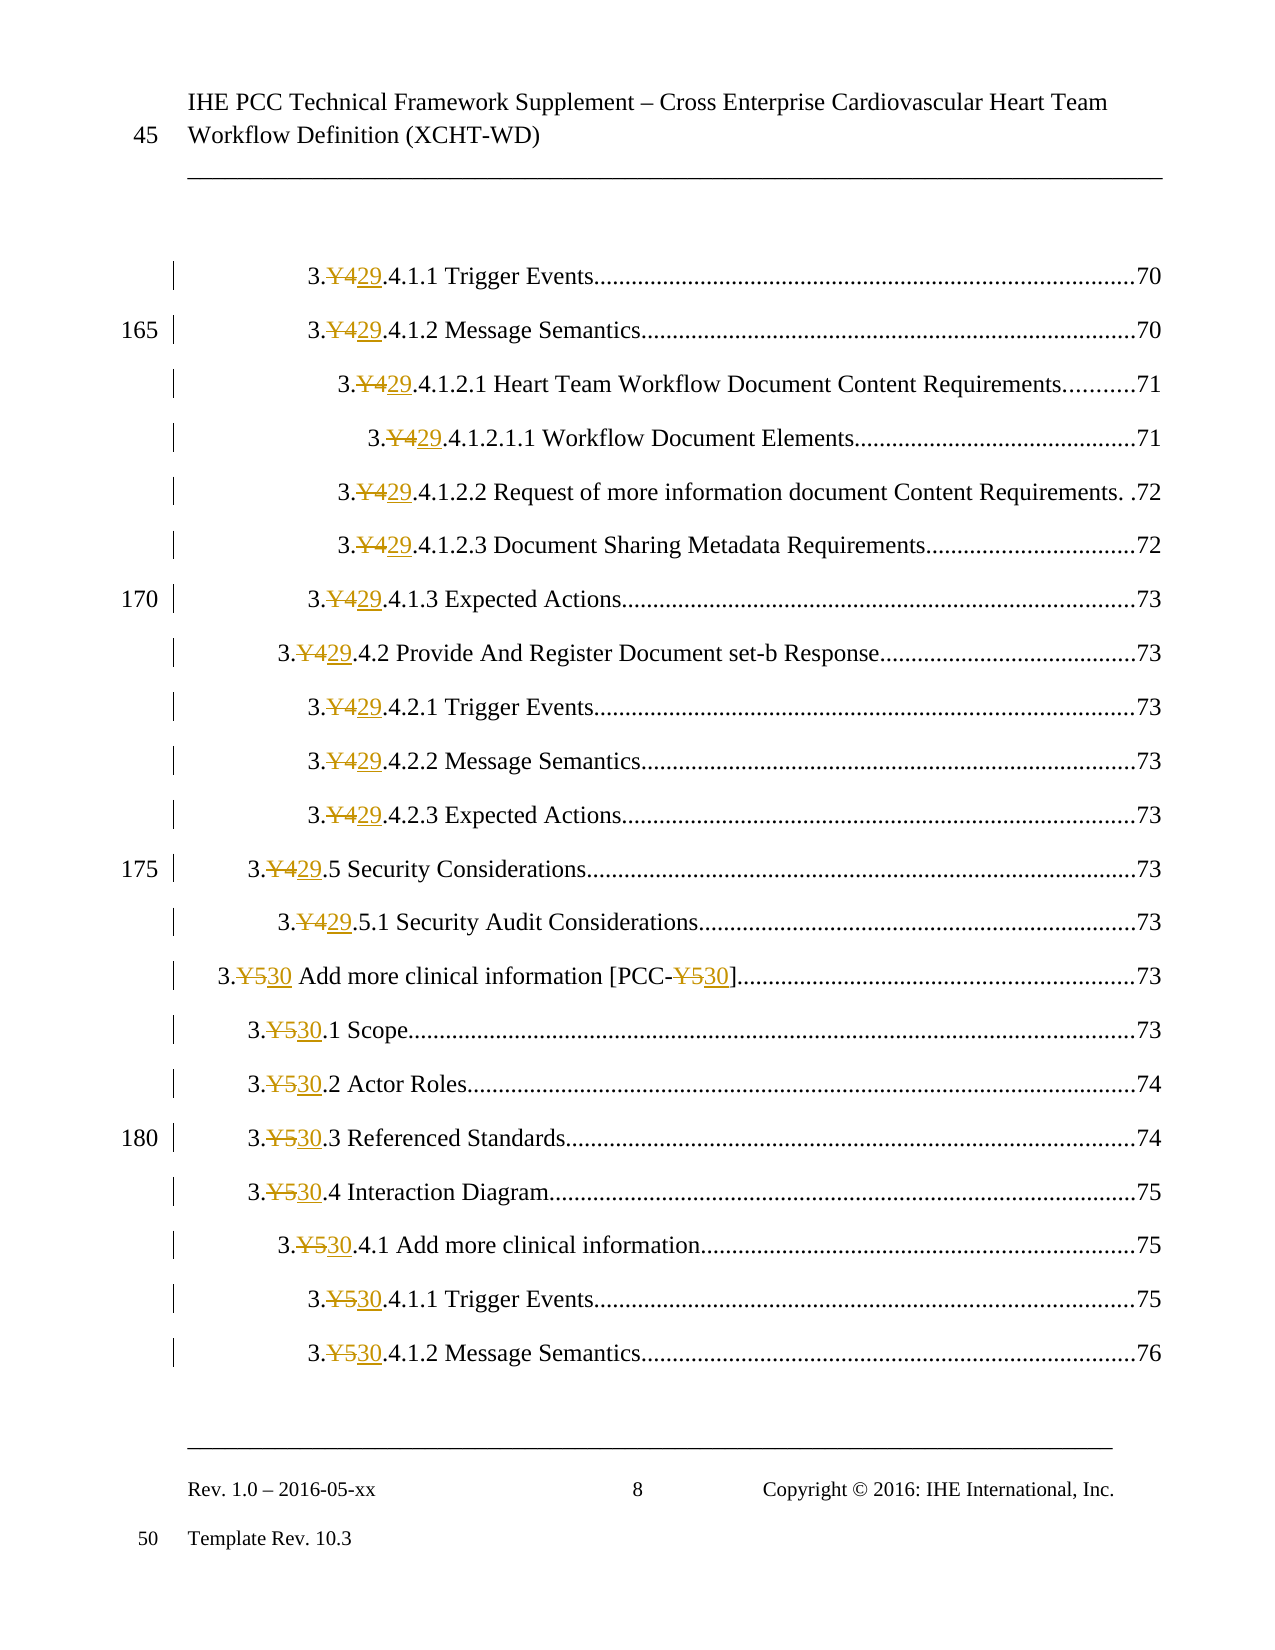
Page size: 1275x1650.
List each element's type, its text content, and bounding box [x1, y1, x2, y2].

text 3..4.1.2.3 Document Sharing Metadata Requirements 72 [337, 531, 1162, 559]
text 3..4.2.1 Trigger Events 73 [307, 692, 1162, 721]
text 3..3 Referenced Standards 74 [247, 1123, 1162, 1152]
text 3..4.1 Add more clinical information 75 [277, 1231, 1162, 1259]
text 3..4.2.3 Expected Actions 73 [307, 800, 1162, 828]
text 3..2 Actor Roles 74 [247, 1069, 1162, 1098]
text 3..4.1.2 Message Semantics 70 [307, 315, 1162, 344]
text 3..4.1.1 Trigger Events 70 [307, 261, 1162, 290]
text 3. Add more clinical information [PCC-] 73 [217, 961, 1162, 990]
text 3..4.1.2.2 Request of more information document Content Requirements 72 [337, 477, 1162, 505]
text 3..4.1.2.1.1 Workflow Document Elements 71 [367, 423, 1162, 452]
text 3..4.1.2 Message Semantics 76 [307, 1338, 1162, 1367]
text 3..4.1.2.1 Heart Team Workflow Document Content Requirements 71 [337, 369, 1162, 398]
text 3..1 Scope 73 [247, 1015, 1162, 1044]
text 3..4.2.2 Message Semantics 73 [307, 746, 1162, 775]
text 3..4.1.3 Expected Actions 73 [307, 584, 1162, 613]
text 3..4.1.1 Trigger Events 75 [307, 1284, 1162, 1313]
text 3..5.1 Security Audit Considerations 73 [277, 907, 1162, 936]
text 3..5 Security Considerations 73 [247, 854, 1162, 882]
text 3..4 Interaction Diagram 75 [247, 1177, 1162, 1206]
text 3..4.2 Provide And Register Document set-b Response 73 [277, 638, 1162, 667]
